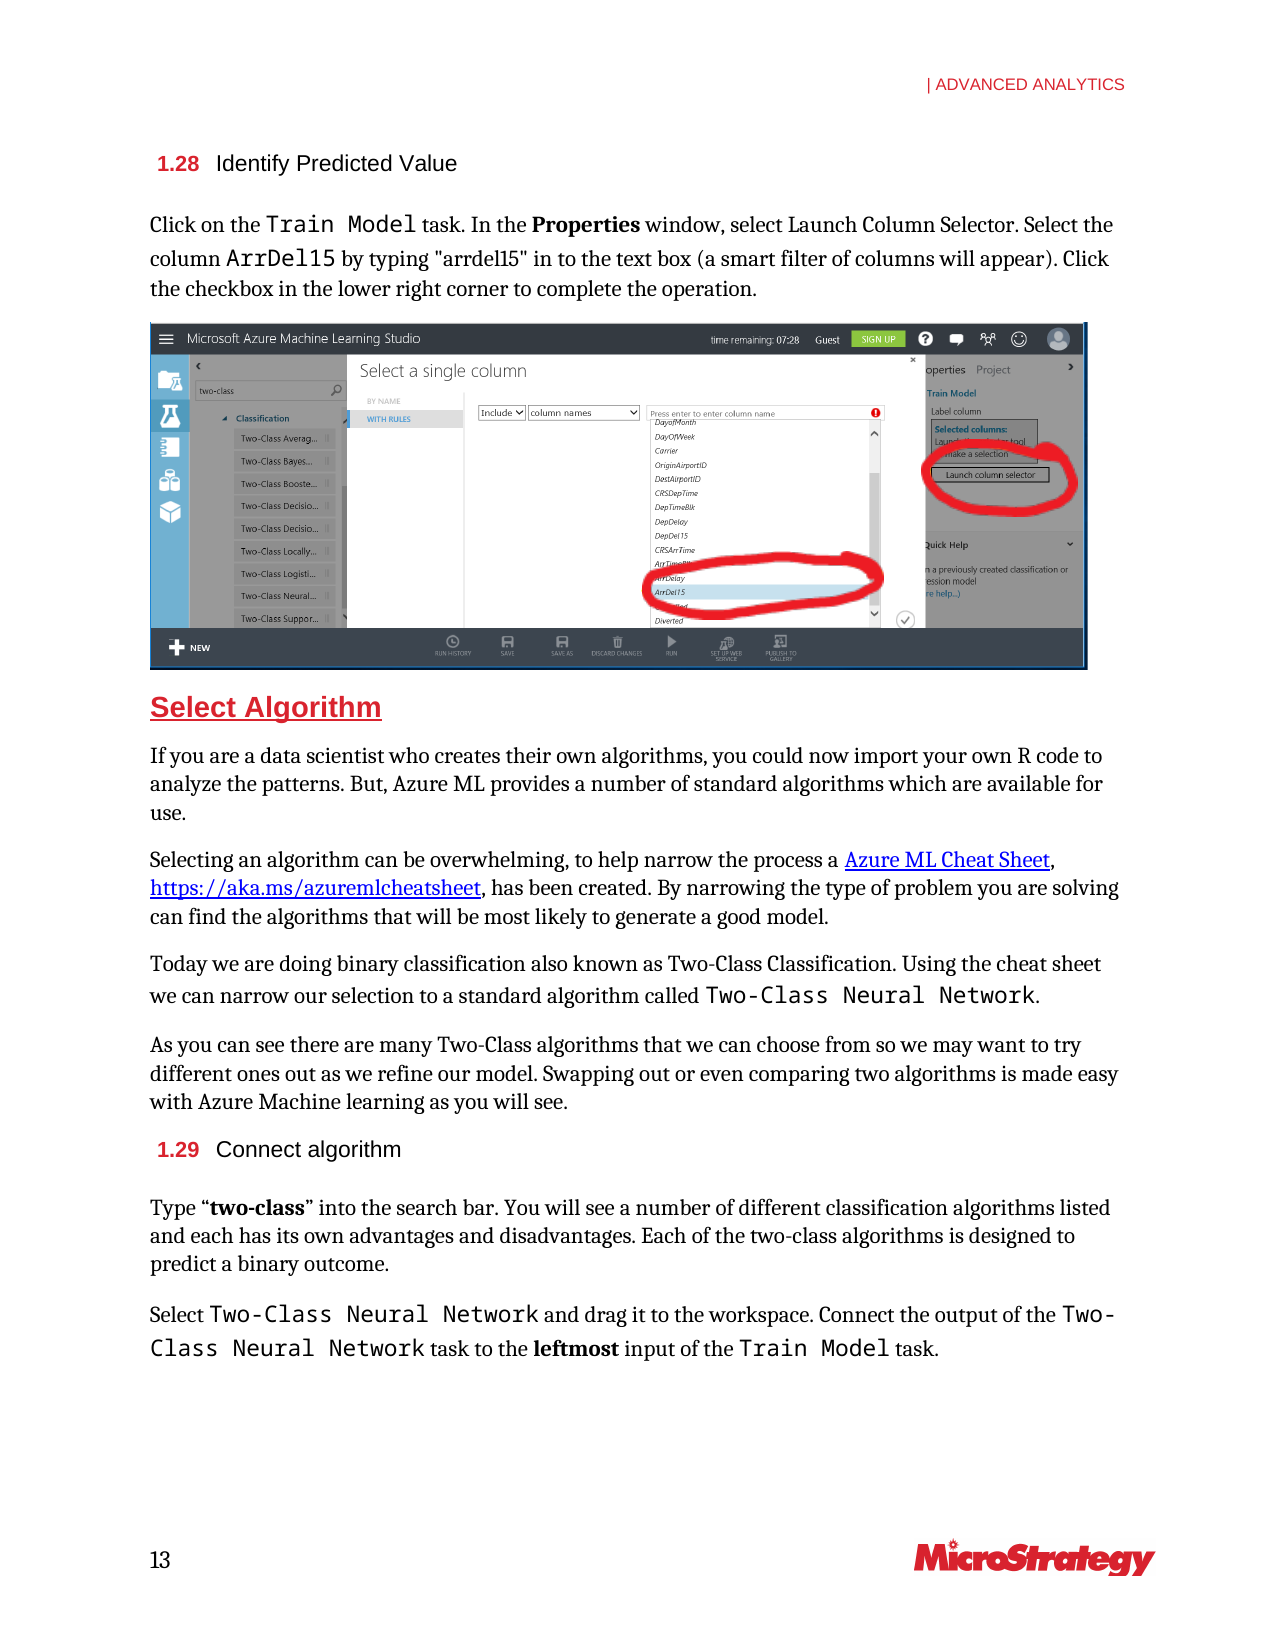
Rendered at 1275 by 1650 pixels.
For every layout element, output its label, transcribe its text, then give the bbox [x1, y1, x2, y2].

text Type “two-class” into the search bar. You will see a number of different classification algorithms listed and each has its own advantages and disadvantages. Each of the two-class algorithms is designed to predict a binary outcome. [150, 1194, 1125, 1277]
list Connect algorithm [178, 1136, 1125, 1162]
picture [914, 1538, 1156, 1576]
text Click on the Train Model task. In the Properties window, select Launch Column Selector. Select the column ArrDel15 by typing "arrdel15" in to the text box (a smart filter of columns will appear). Click the checkbox in the lower right corner to complete the operation. [150, 208, 1125, 302]
list Identify Predicted Value [178, 150, 1125, 176]
text Today we are doing binary classification also known as Two-Class Classification. Using the cheat sheet we can narrow our selection to a standard algorithm called Two-Class Neural Network. [150, 951, 1125, 1011]
subtitle Select Algorithm [150, 690, 1125, 724]
text Select Two-Class Neural Network and drag it to the workspace. Connect the output of the Two-Class Neural Network task to the leftmost input of the Train Model task. [150, 1298, 1125, 1363]
text Selecting an algorithm can be overwhelming, to help narrow the process a Azure ML Cheat Sheet, https://aka.ms/azuremlcheatsheet, has been created. By narrowing the type of problem you are solving can find the algorithms that will be most likely to generate a good model. [150, 847, 1125, 930]
picture [150, 322, 1088, 670]
text If you are a data scientist who creates their own algorithms, you could now import your own R code to analyze the patterns. But, Azure ML provides a number of standard algorithms which are available for use. [150, 742, 1125, 826]
text As you can see there are many Two-Class algorithms that we can choose from so we may want to try different ones out as we refine our model. Swapping out or even comparing two algorithms is made easy with Azure Machine learning as you will see. [150, 1032, 1125, 1115]
